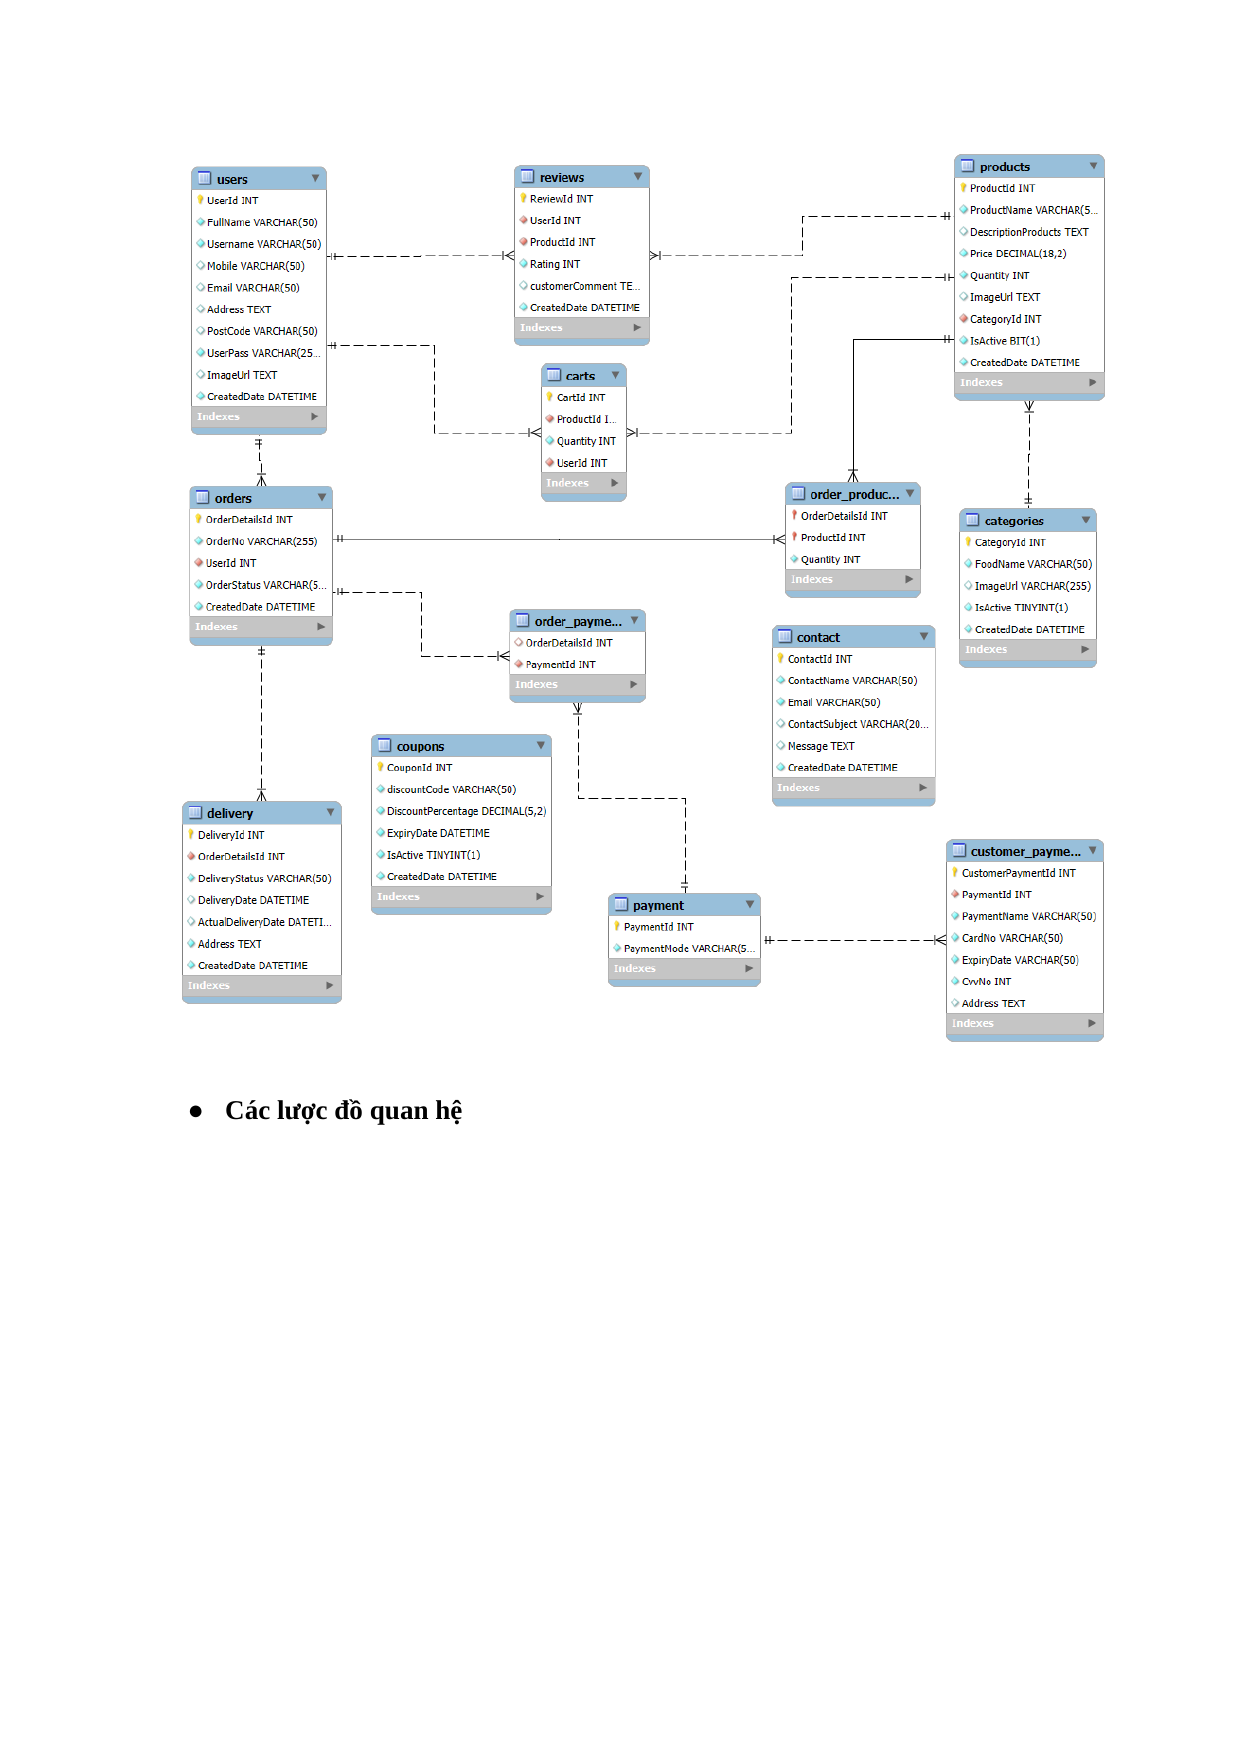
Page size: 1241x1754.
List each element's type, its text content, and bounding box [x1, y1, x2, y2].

list Các lược đồ quan hệ [187, 1094, 1090, 1125]
picture [172, 150, 1113, 1055]
